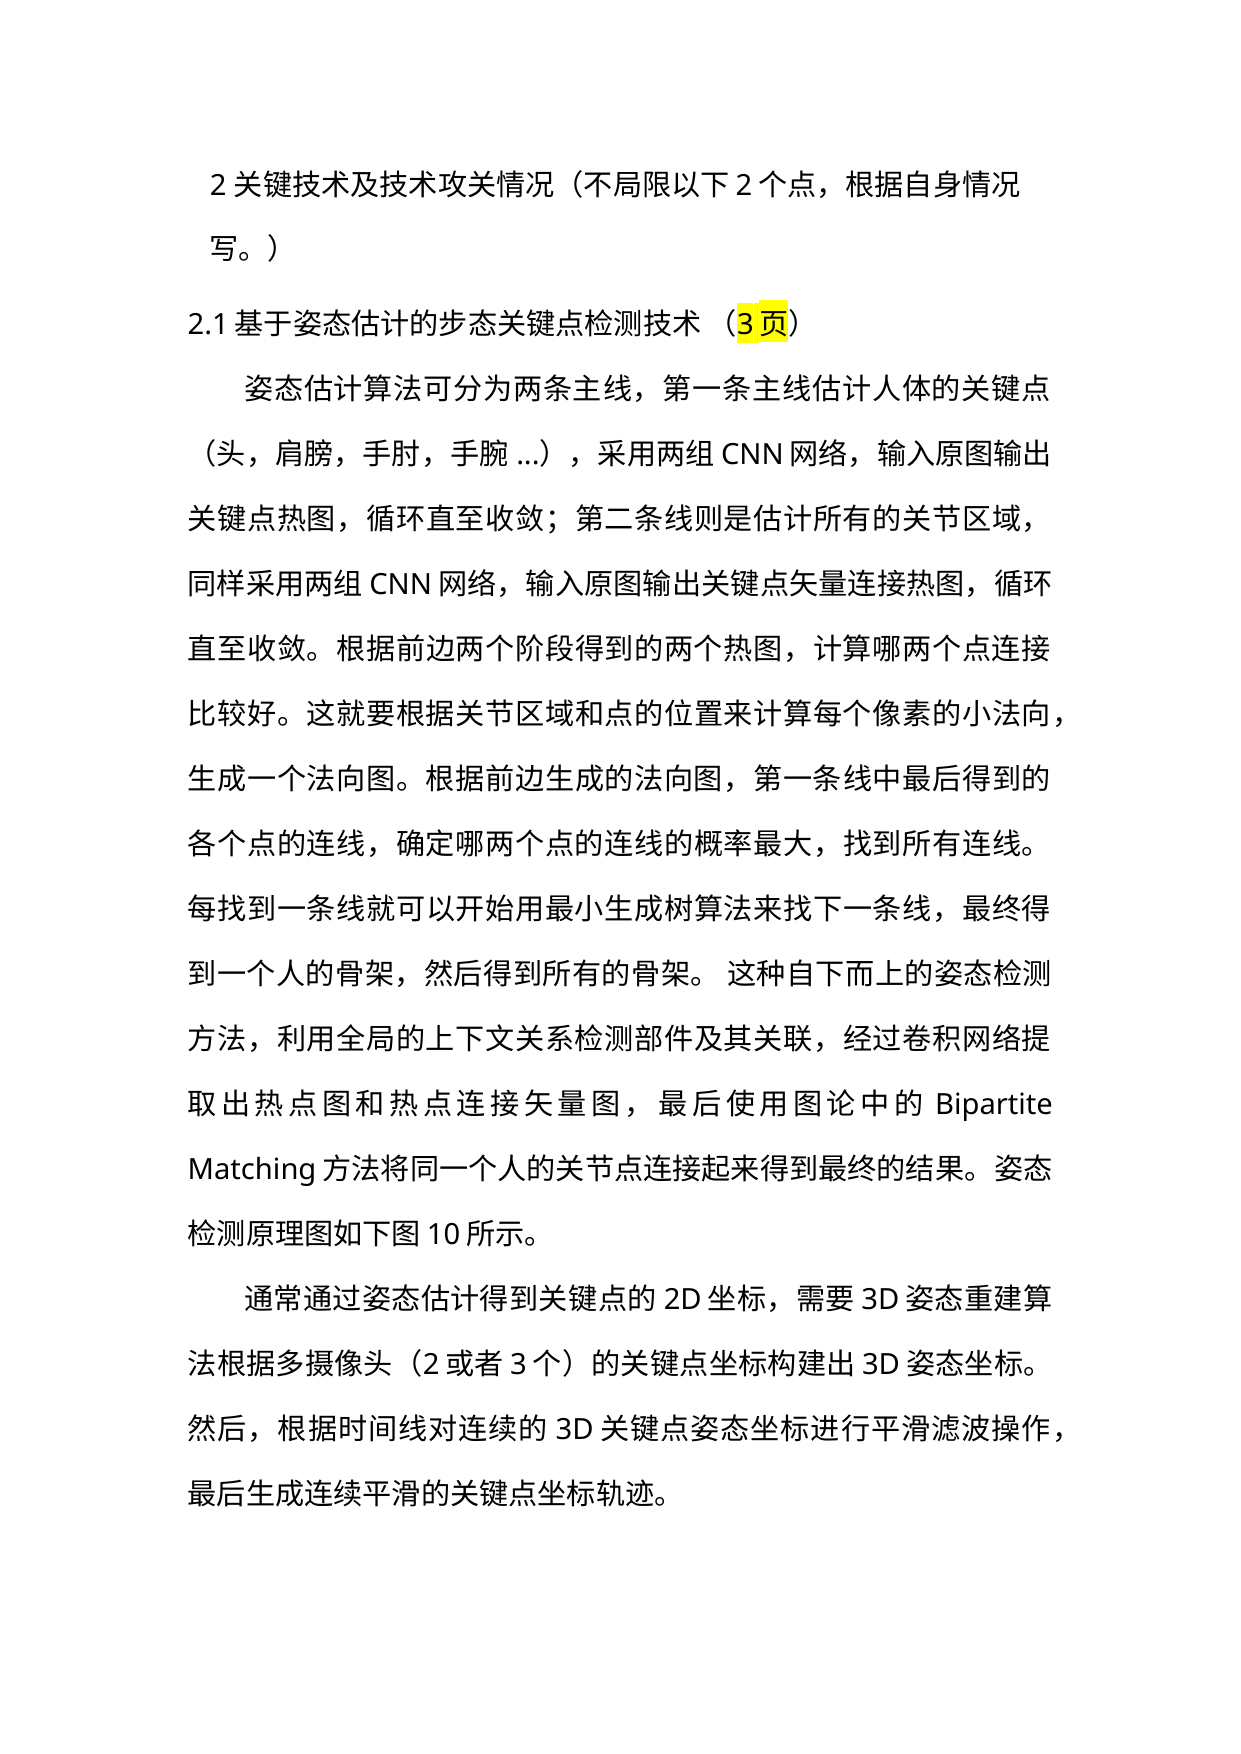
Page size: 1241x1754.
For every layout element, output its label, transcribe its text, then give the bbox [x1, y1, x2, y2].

text 姿态估计算法可分为两条主线，第一条主线估计人体的关键点（头，肩膀，手肘，手腕 ...），采用两组CNN网络，输入原图输出关键点热图，循环直至收敛；第二条线则是估计所有的关节区域，同样采用两组CNN网络，输入原图输出关键点矢量连接热图，循环直至收敛。根据前边两个阶段得到的两个热图，计算哪两个点连接比较好。这就要根据关节区域和点的位置来计算每个像素的小法向，生成一个法向图。根据前边生成的法向图，第一条线中最后得到的各个点的连线，确定哪两个点的连线的概率最大，找到所有连线。每找到一条线就可以开始用最小生成树算法来找下一条线，最终得到一个人的骨架，然后得到所有的骨架。 这种自下而上的姿态检测方法，利用全局的上下文关系检测部件及其关联，经过卷积网络提取出热点图和热点连接矢量图，最后使用图论中的Bipartite Matching方法将同一个人的关节点连接起来得到最终的结果。姿态检测原理图如下图10所示。 [187, 354, 1053, 1264]
text 2.1基于姿态估计的步态关键点检测技术 （3页） [187, 289, 1031, 354]
text 2 关键技术及技术攻关情况（不局限以下2个点，根据自身情况写。） [209, 162, 1031, 268]
text 通常通过姿态估计得到关键点的2D坐标，需要3D姿态重建算法根据多摄像头（2或者3个）的关键点坐标构建出3D姿态坐标。然后，根据时间线对连续的3D关键点姿态坐标进行平滑滤波操作，最后生成连续平滑的关键点坐标轨迹。 [187, 1264, 1053, 1524]
